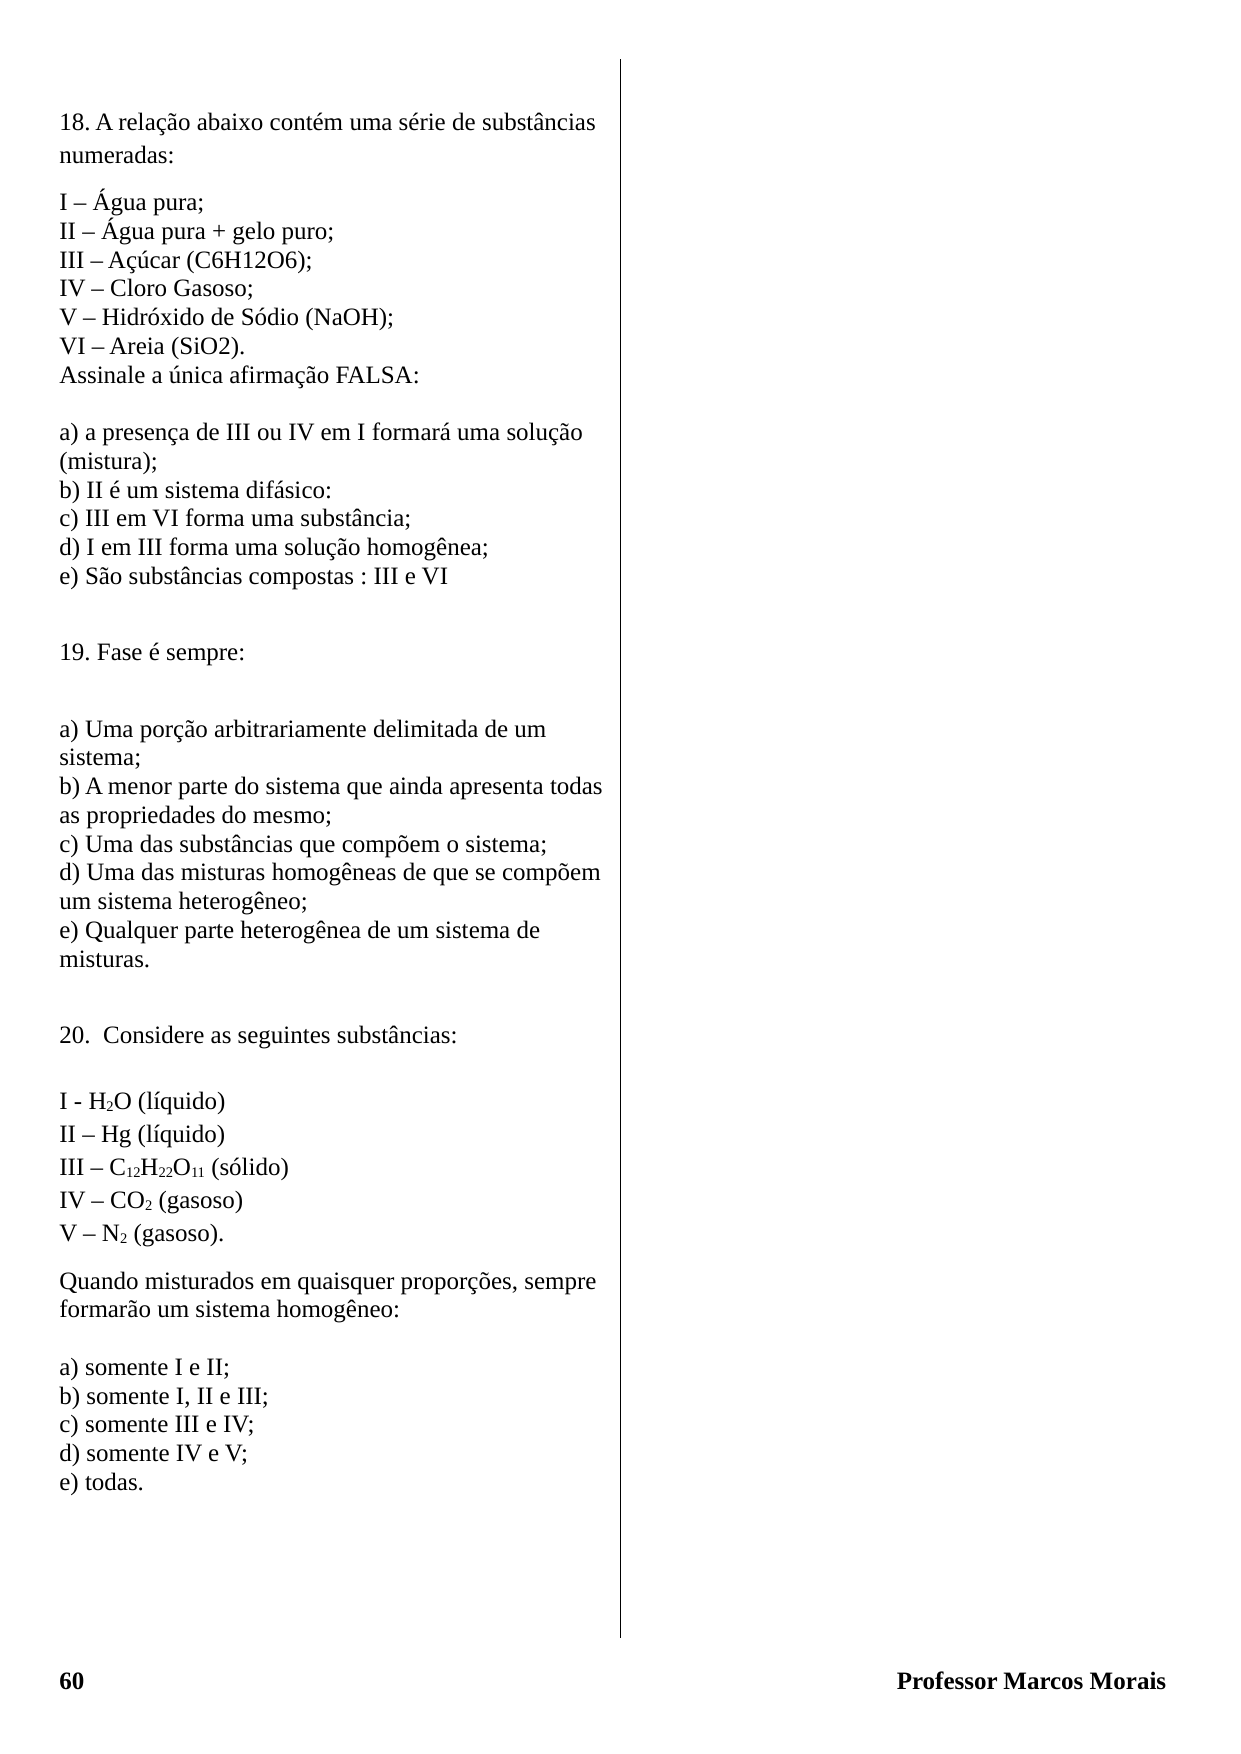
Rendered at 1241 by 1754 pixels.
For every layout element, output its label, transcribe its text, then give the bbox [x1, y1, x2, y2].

text 18. A relação abaixo contém uma série de substâncias numeradas: [59, 107, 605, 168]
text a) Uma porção arbitrariamente delimitada de um sistema; b) A menor parte do sistema que ainda apresenta todas as propriedades do mesmo; c) Uma das substâncias que compõem o sistema; d) Uma das misturas homogêneas de que se compõem um sistema heterogêneo; e) Qualquer parte heterogênea de um sistema de misturas. [59, 685, 605, 972]
text I – Água pura; II – Água pura + gelo puro; III – Açúcar (C6H12O6); IV – Cloro Gasoso; V – Hidróxido de Sódio (NaOH); VI – Areia (SiO2). [59, 187, 605, 360]
text Quando misturados em quaisquer proporções, sempre formarão um sistema homogêneo: a) somente I e II; b) somente I, II e III; c) somente III e IV; d) somente IV e V; e) todas. [59, 1266, 605, 1496]
text Assinale a única afirmação FALSA: a) a presença de III ou IV em I formará uma solução (mistura); b) II é um sistema difásico: c) III em VI forma uma substância; d) I em III forma uma solução homogênea; e) São substâncias compostas : III e VI [59, 360, 605, 590]
text 20. Considere as seguintes substâncias: I - H2O (líquido) II – Hg (líquido) III – C12H22O11 (sólido) IV – CO2 (gasoso) V – N2 (gasoso). [59, 1020, 605, 1247]
text 19. Fase é sempre: [59, 637, 605, 666]
